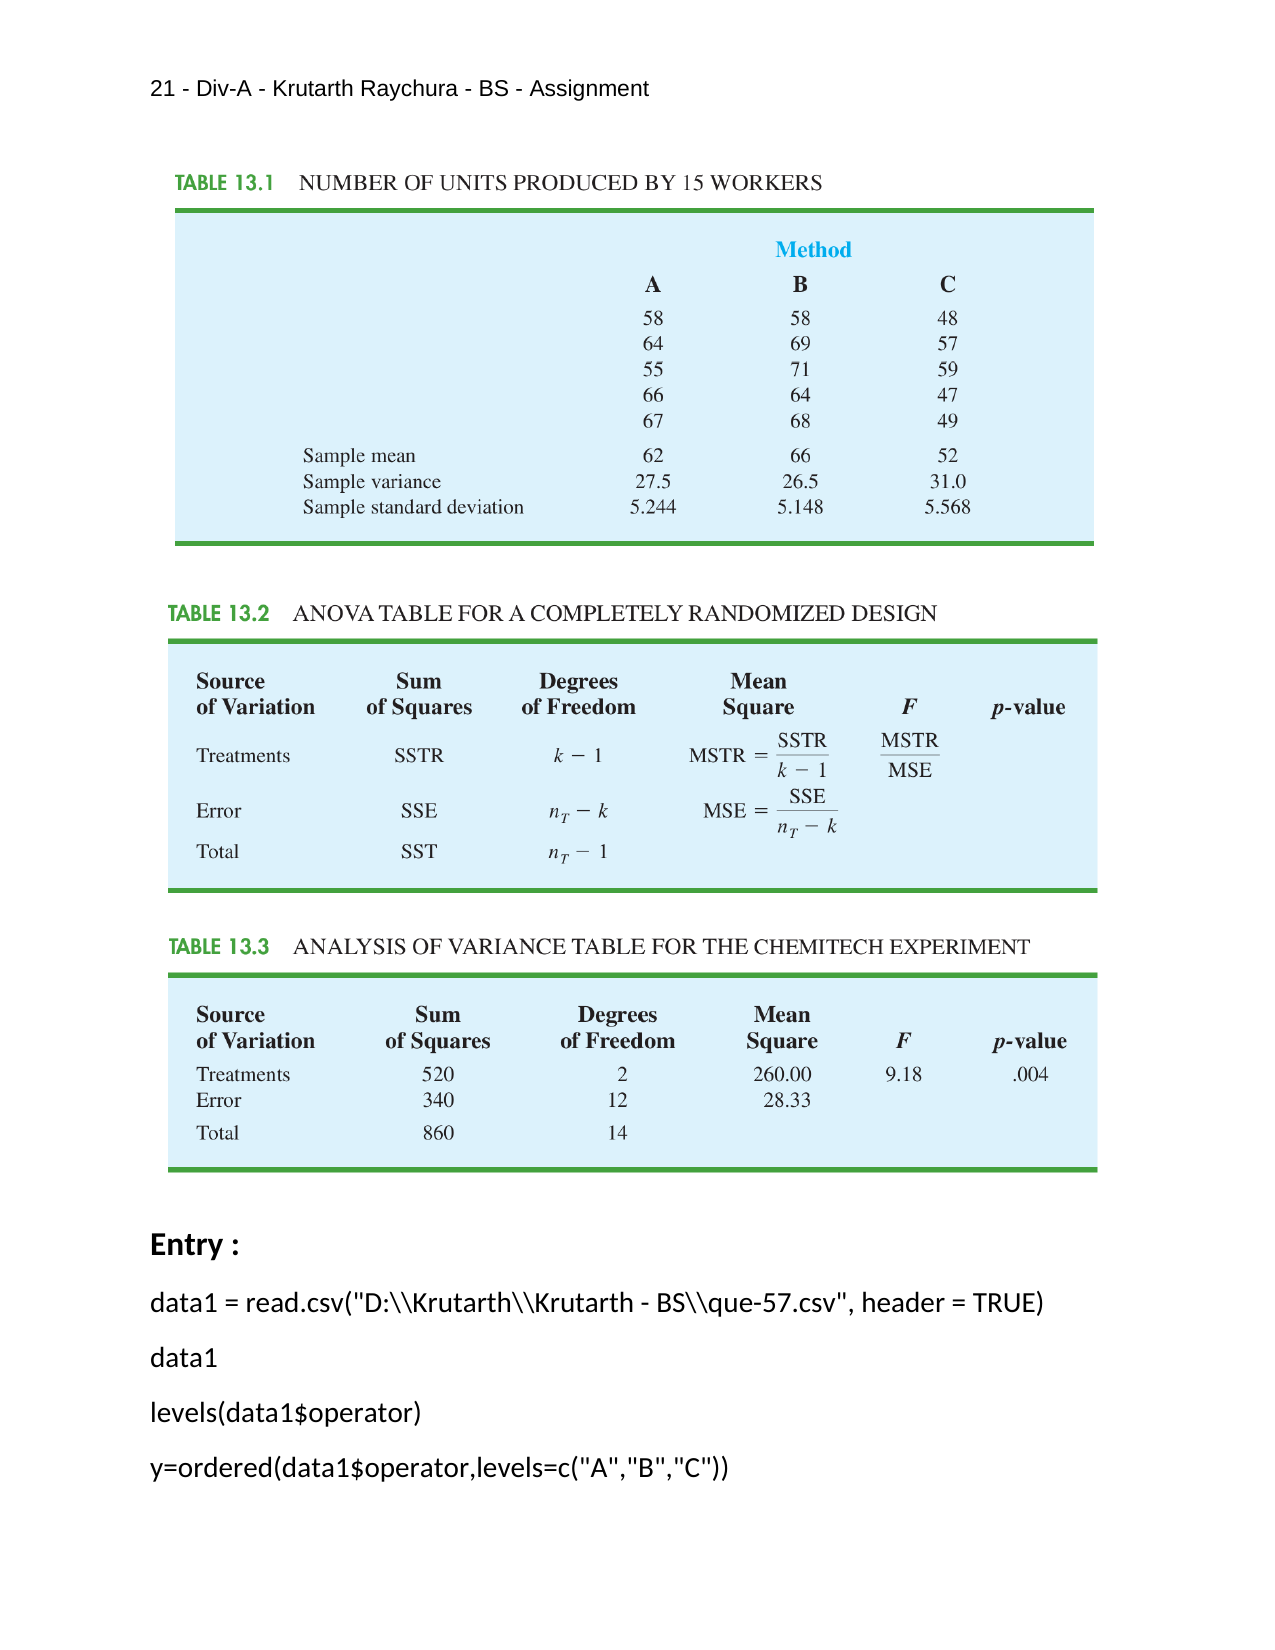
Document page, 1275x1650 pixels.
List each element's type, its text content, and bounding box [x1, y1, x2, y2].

picture [150, 591, 1125, 1205]
text levels(data1$operator) [150, 1394, 1125, 1429]
picture [150, 150, 1125, 573]
text y=ordered(data1$operator,levels=c("A","B","C")) [150, 1449, 1125, 1485]
text data1 = read.csv("D:\\Krutarth\\Krutarth - BS\\que-57.csv", header = TRUE) [150, 1284, 1125, 1319]
text data1 [150, 1339, 1125, 1374]
text Entry : [150, 1223, 1125, 1264]
